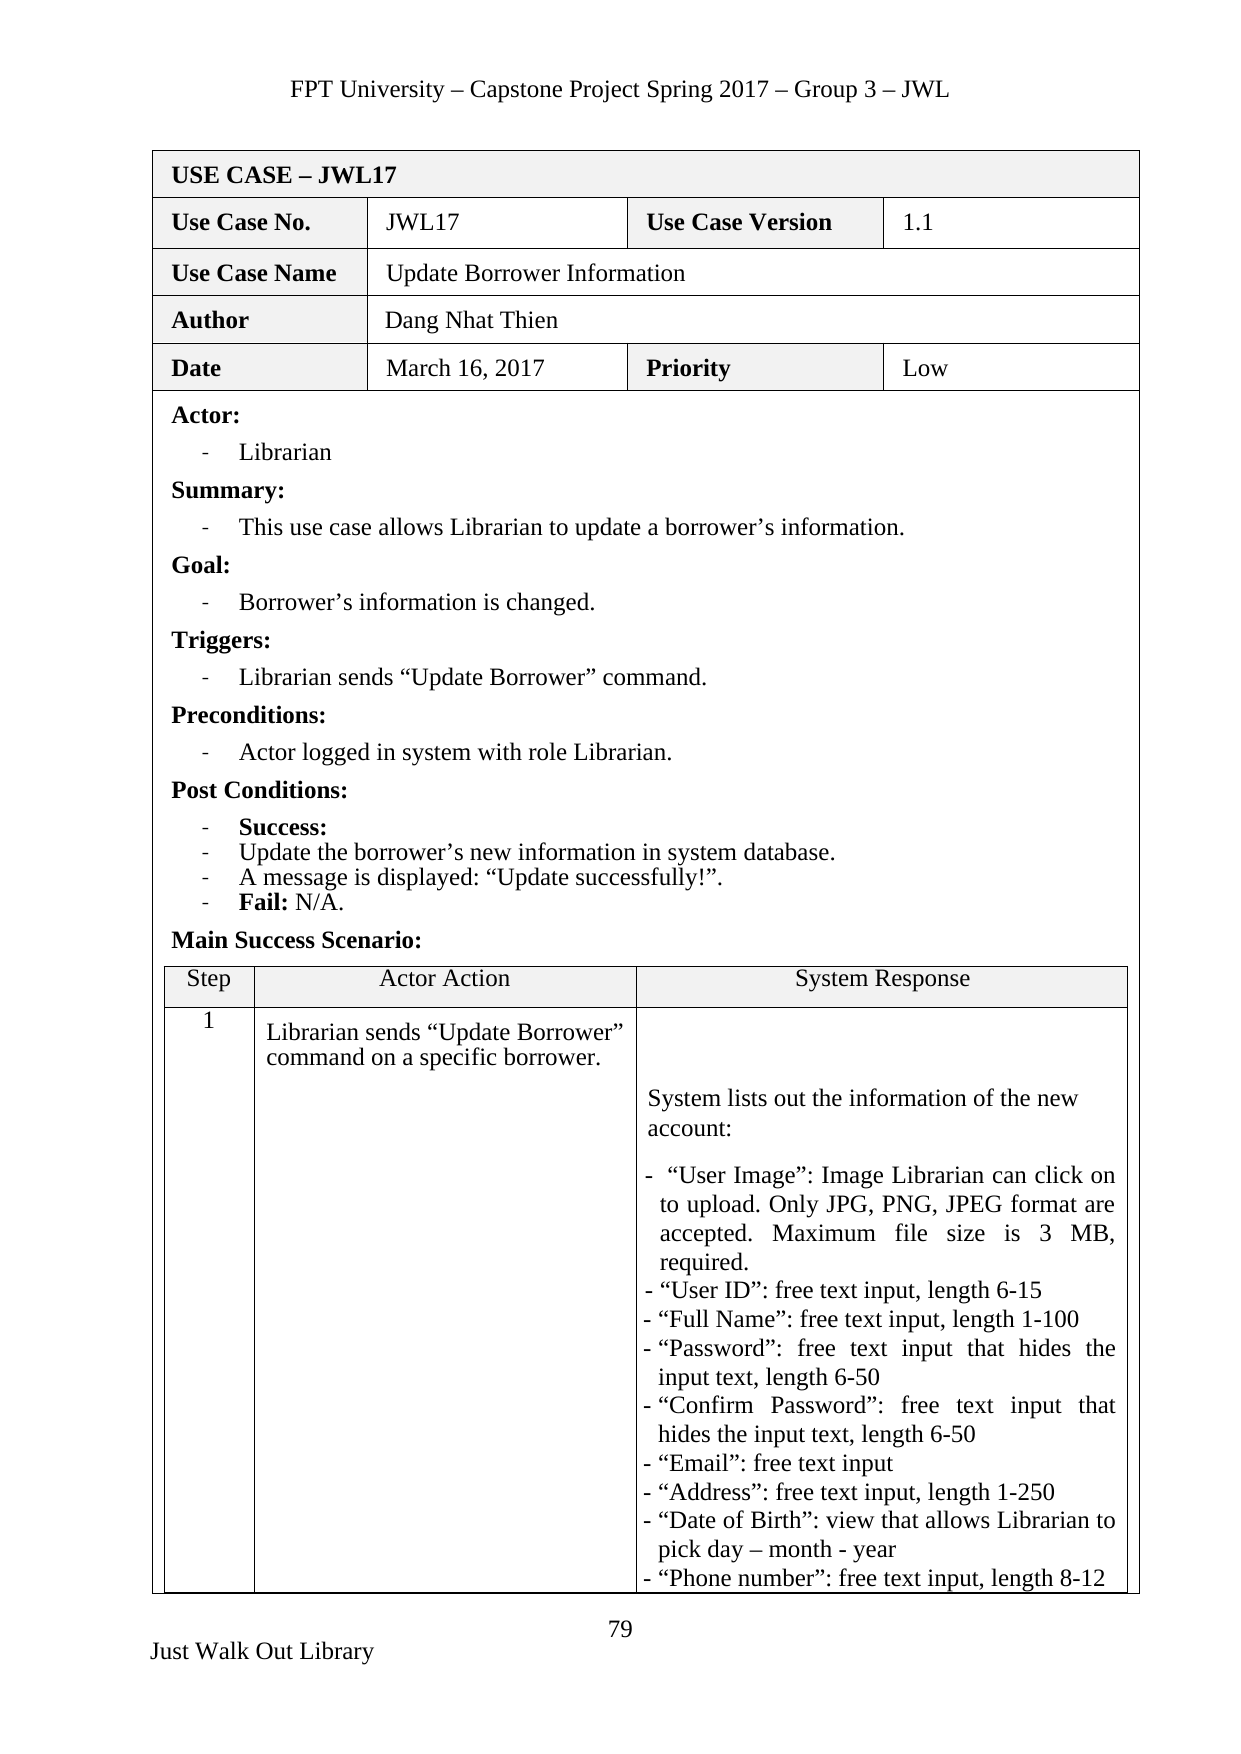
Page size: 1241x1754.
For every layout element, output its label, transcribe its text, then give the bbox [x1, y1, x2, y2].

table_cell Update Borrower Information [368, 249, 1139, 295]
table_cell 1.1 [884, 198, 1139, 248]
table_header USE CASE – JWL17 [153, 151, 1139, 197]
table_cell March 16, 2017 [368, 344, 627, 390]
table_cell Author [153, 296, 367, 342]
table_cell Use Case Name [153, 249, 367, 295]
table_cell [153, 391, 1139, 1593]
table_cell Use Case Version [628, 198, 883, 248]
table_cell Dang Nhat Thien [368, 296, 1139, 342]
table_cell Date [153, 344, 367, 390]
table_cell Use Case No. [153, 198, 367, 248]
table_cell Low [884, 344, 1139, 390]
table_cell Priority [628, 344, 883, 390]
table_cell JWL17 [368, 198, 627, 248]
